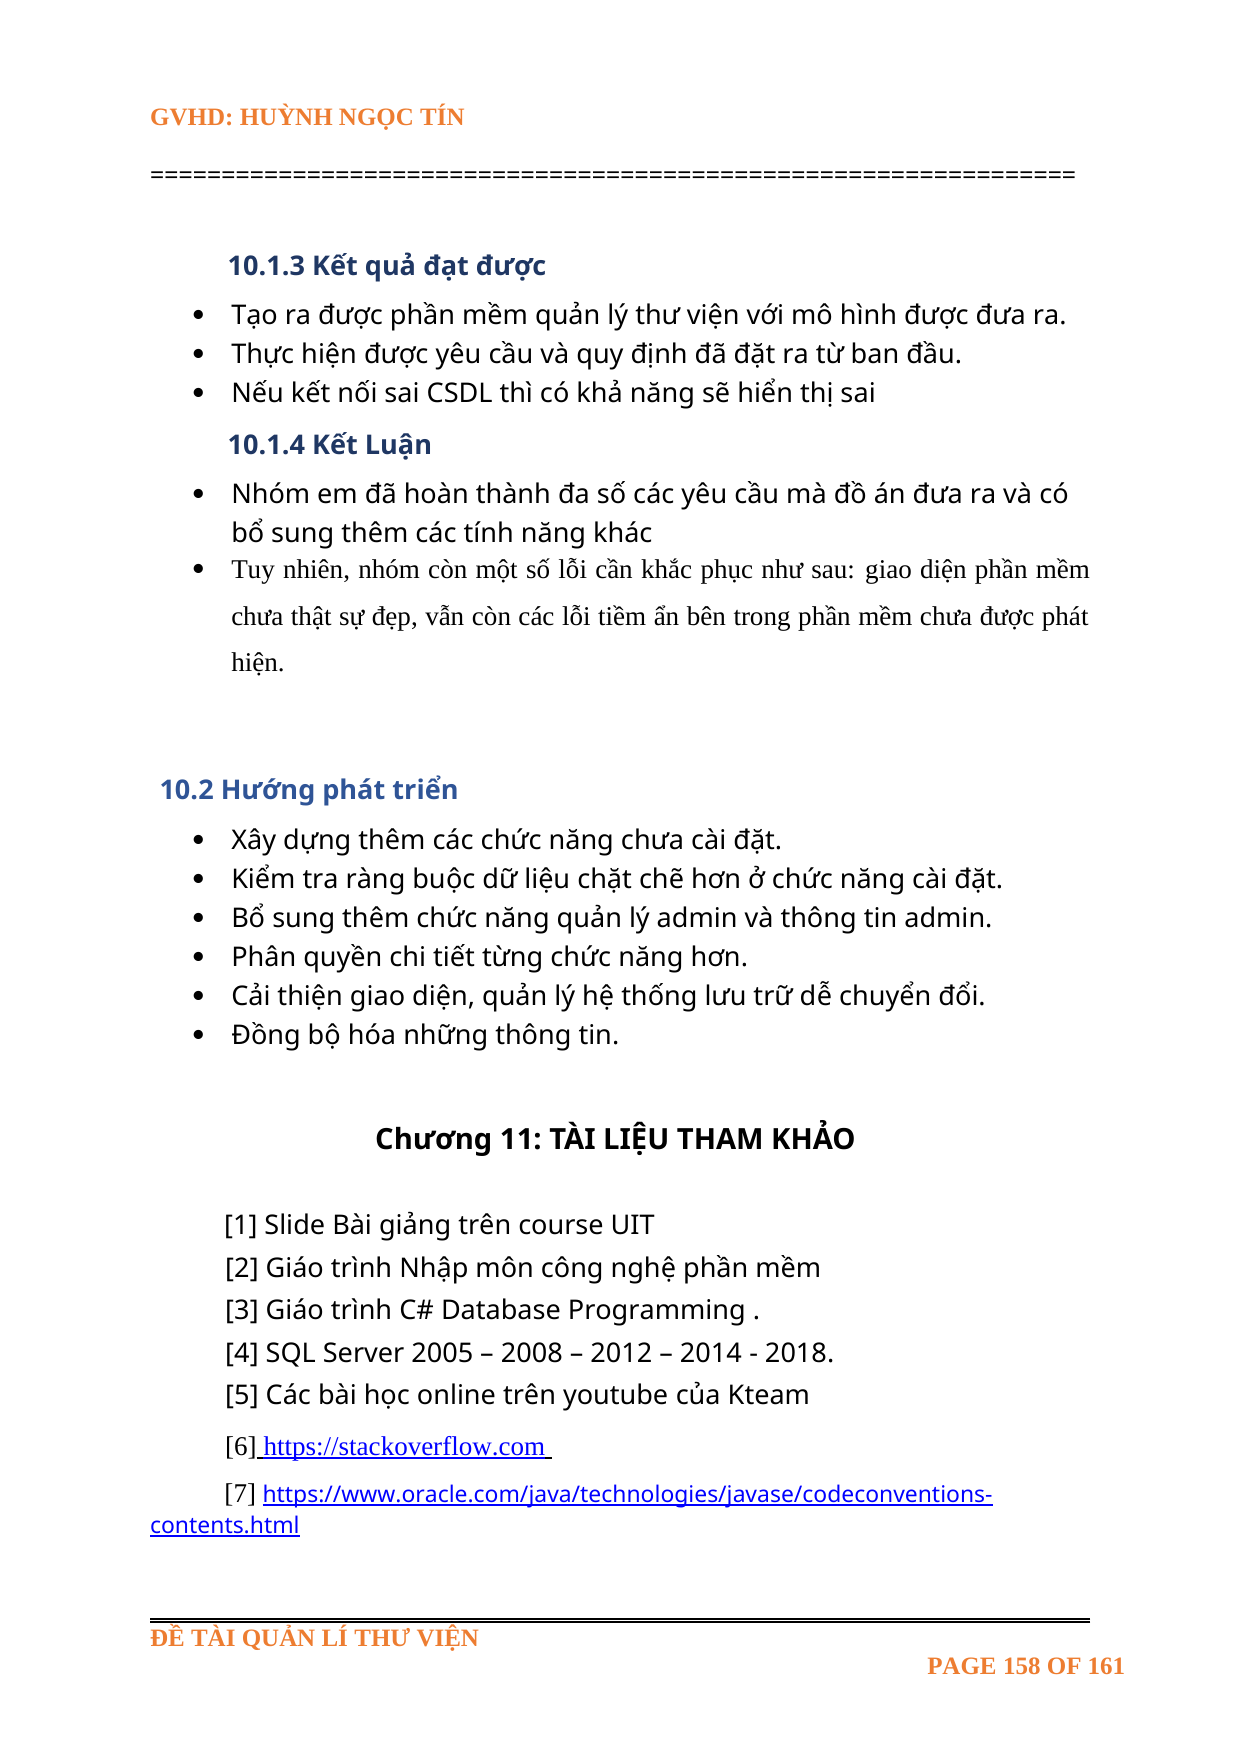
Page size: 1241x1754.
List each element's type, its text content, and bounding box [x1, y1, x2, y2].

list Kiểm tra ràng buộc dữ liệu chặt chẽ hơn ở chức năng cài đặt. [193, 859, 1087, 896]
subtitle 10.2 Hướng phát triển [159, 771, 1087, 808]
list Đồng bộ hóa những thông tin. [193, 1016, 1087, 1052]
text [6] https://stackoverflow.com [150, 1430, 1090, 1461]
list Nhóm em đã hoàn thành đa số các yêu cầu mà đồ án đưa ra và có bổ sung thêm các tính năng khác [193, 475, 1087, 551]
subtitle Chương 11: TÀI LIỆU THAM KHẢO [300, 1119, 1090, 1158]
list [5] Các bài học online trên youtube của Kteam [225, 1375, 1087, 1412]
list Tạo ra được phần mềm quản lý thư viện với mô hình được đưa ra. [193, 296, 1087, 332]
list [2] Giáo trình Nhập môn công nghệ phần mềm [225, 1248, 1087, 1285]
list Phân quyền chi tiết từng chức năng hơn. [193, 937, 1087, 974]
list Thực hiện được yêu cầu và quy định đã đặt ra từ ban đầu. [193, 335, 1087, 372]
list [4] SQL Server 2005 – 2008 – 2012 – 2014 - 2018. [225, 1333, 1087, 1370]
list [3] Giáo trình C# Database Programming . [225, 1291, 1087, 1327]
subtitle 10.1.3 Kết quả đạt được [206, 246, 1087, 283]
list Nếu kết nối sai CSDL thì có khả năng sẽ hiển thị sai [193, 374, 1087, 411]
list Tuy nhiên, nhóm còn một số lỗi cần khắc phục như sau: giao diện phần mềm chưa thật sự đẹp, vẫn còn các lỗi tiềm ẩn bên trong phần mềm chưa được phát hiện. [193, 553, 1090, 677]
list Cải thiện giao diện, quản lý hệ thống lưu trữ dễ chuyển đổi. [193, 976, 1087, 1013]
list Bổ sung thêm chức năng quản lý admin và thông tin admin. [193, 898, 1087, 935]
subtitle 10.1.4 Kết Luận [206, 425, 1087, 462]
text [7] https://www.oracle.com/java/technologies/javase/codeconventions-contents.html [262, 1477, 1090, 1540]
list [1] Slide Bài giảng trên course UIT [224, 1206, 1087, 1243]
list Xây dựng thêm các chức năng chưa cài đặt. [193, 820, 1087, 857]
